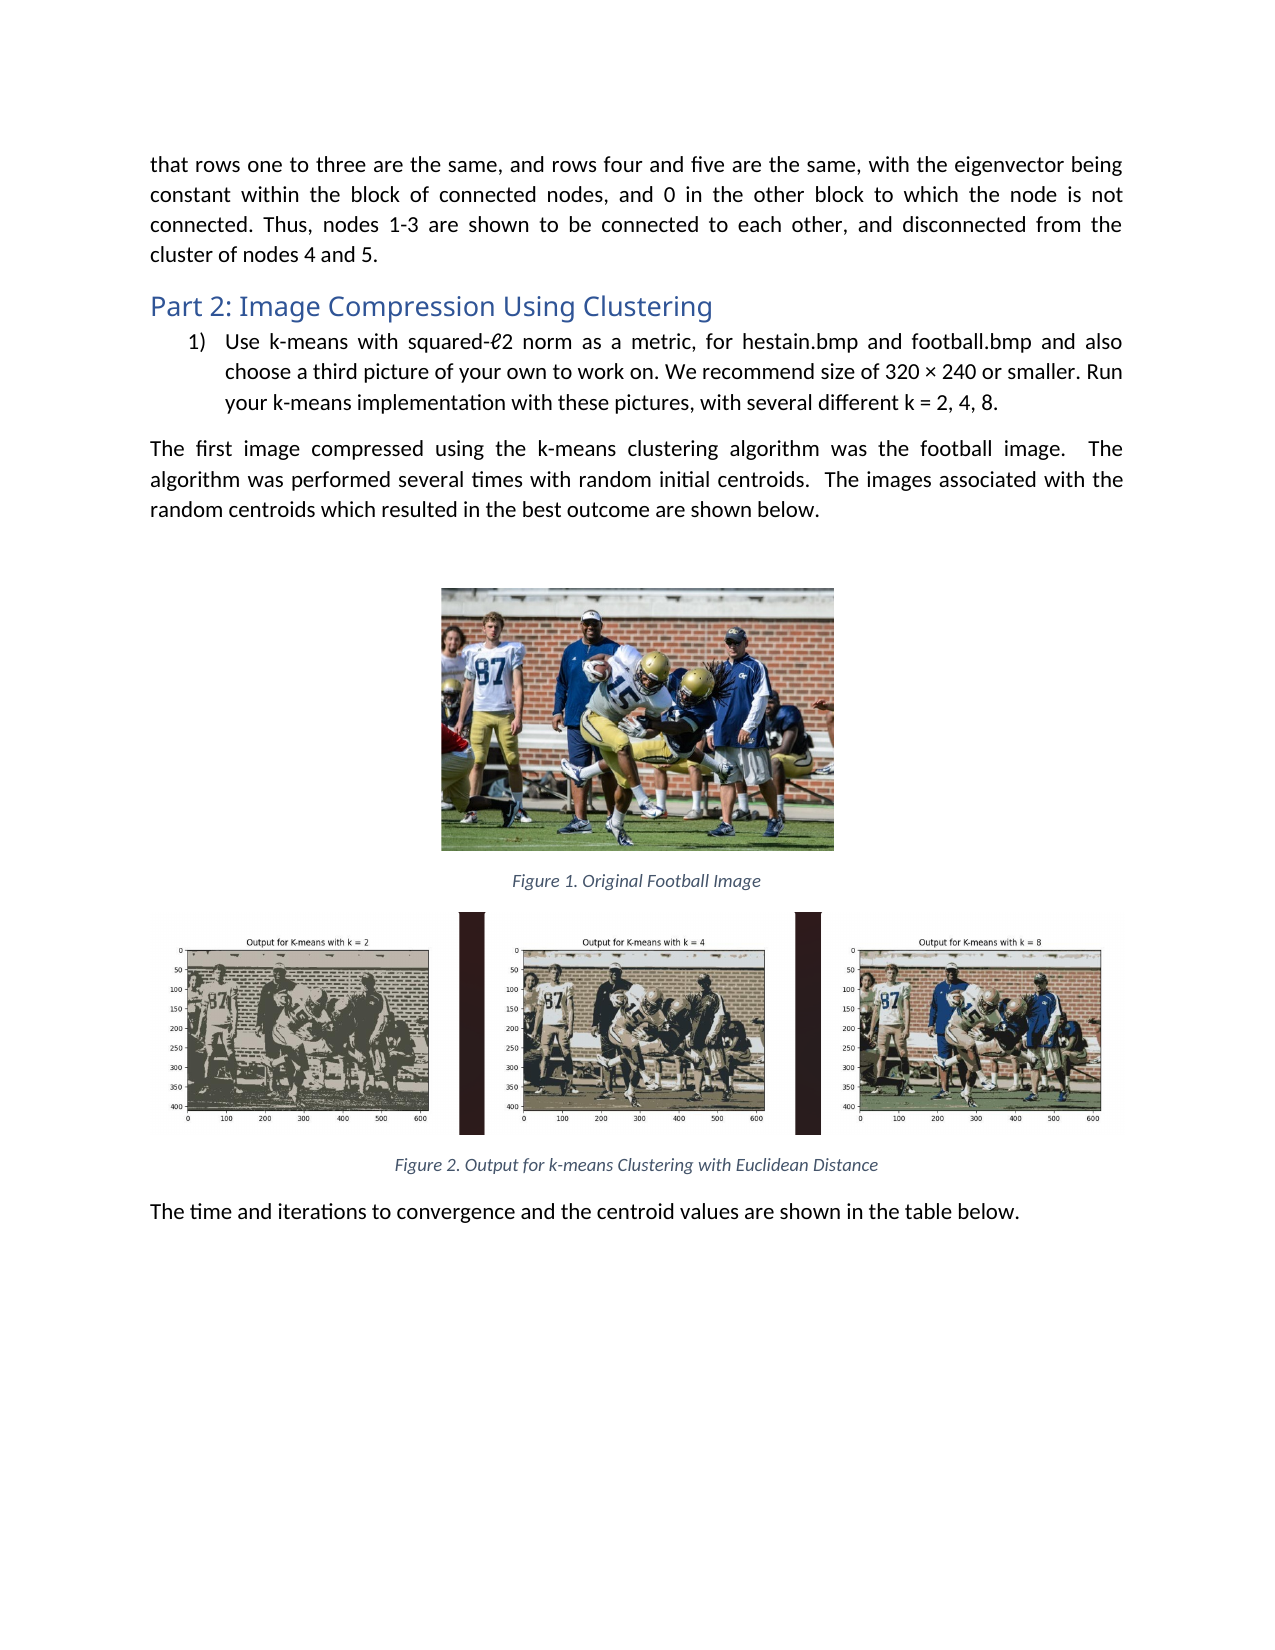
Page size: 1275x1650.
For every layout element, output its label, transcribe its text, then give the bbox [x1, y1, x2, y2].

text The first image compressed using the k-means clustering algorithm was the football image. The algorithm was performed several times with random initial centroids. The images associated with the random centroids which resulted in the best outcome are shown below. [150, 434, 1125, 523]
picture [150, 912, 1125, 1135]
text The time and iterations to convergence and the centroid values are shown in the table below. [150, 1197, 1125, 1225]
list Use k-means with squared-ℓ2 norm as a metric, for hestain.bmp and football.bmp and also choose a third picture of your own to work on. We recommend size of 320 × 240 or smaller. Run your k-means implementation with these pictures, with several different k = 2, 4, 8. [187, 327, 1125, 416]
subtitle Part 2: Image Compression Using Clustering [150, 287, 1125, 324]
picture [441, 588, 834, 851]
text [150, 150, 1125, 269]
